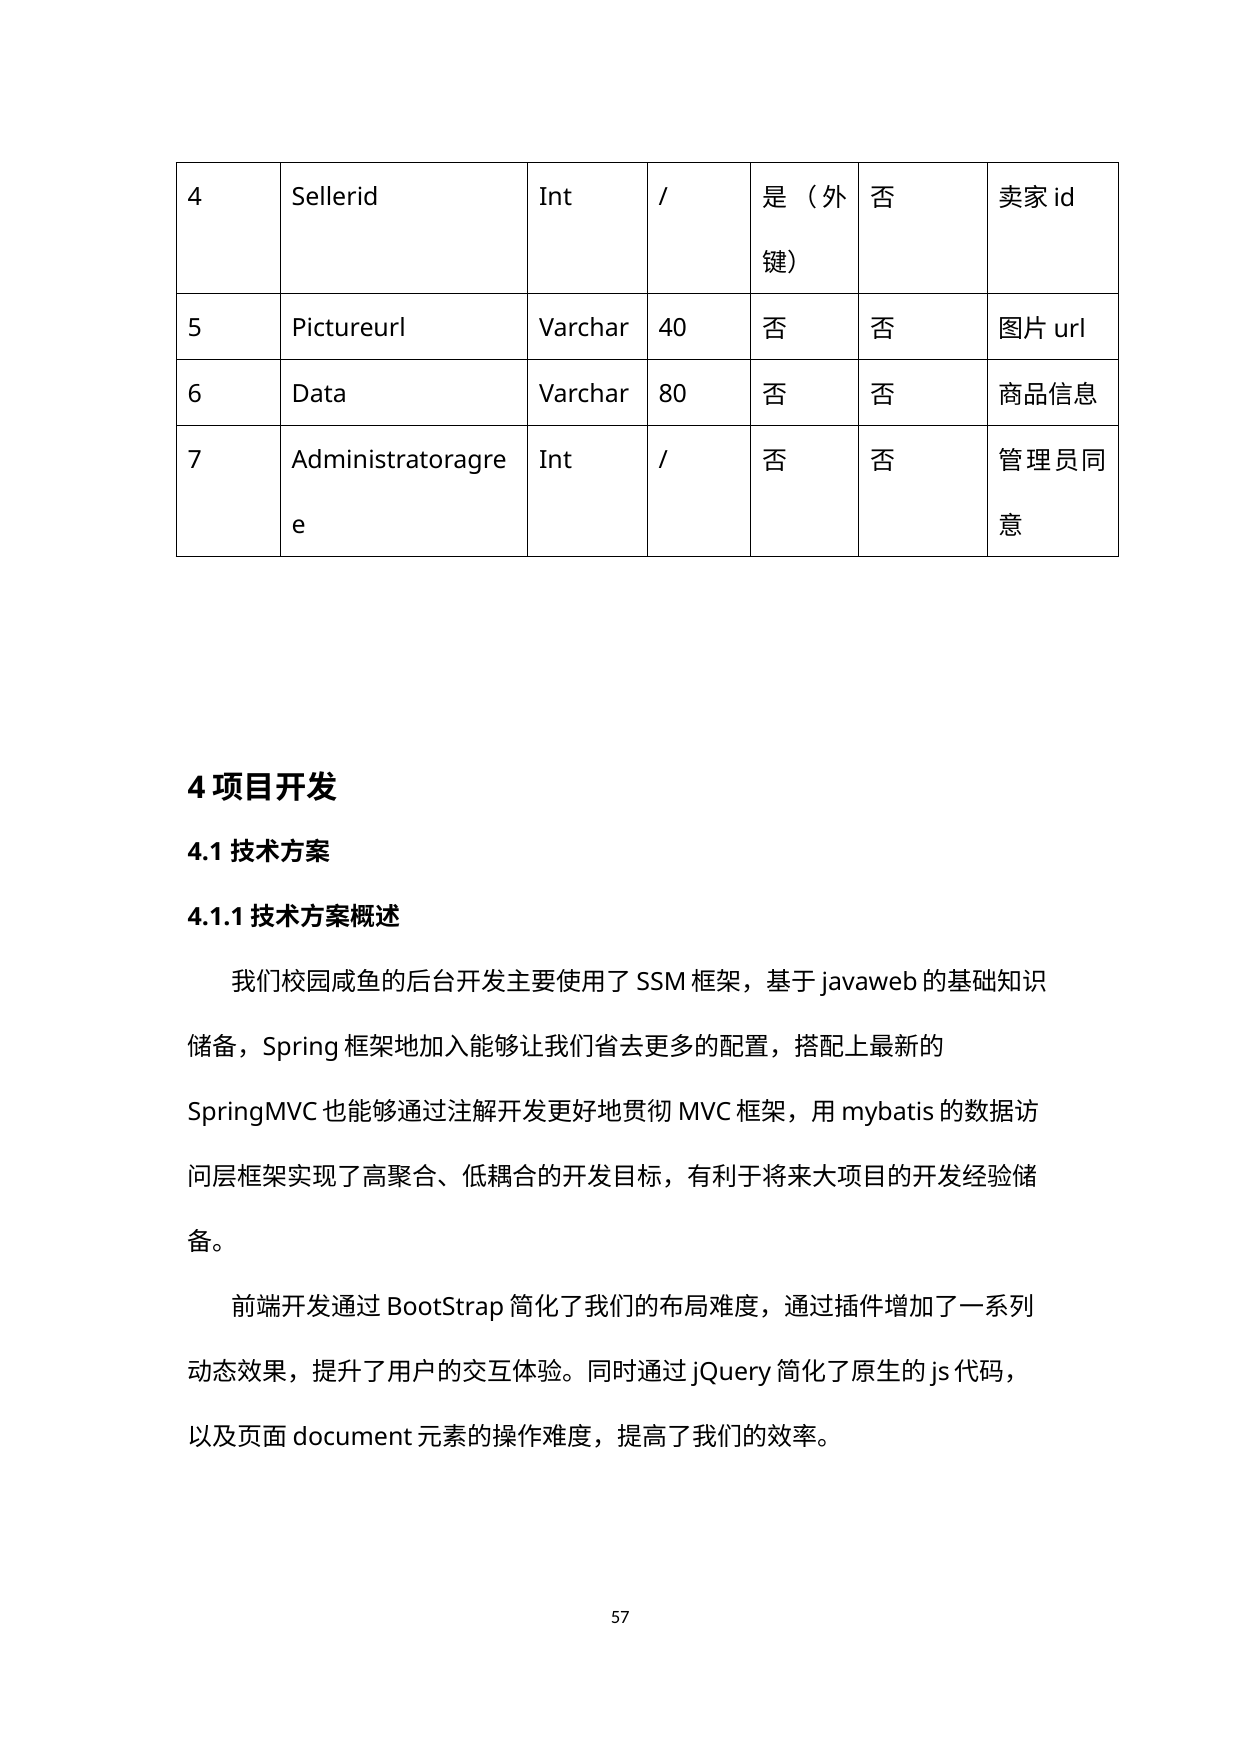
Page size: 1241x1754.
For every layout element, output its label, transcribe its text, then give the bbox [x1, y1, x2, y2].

table_cell 否 [859, 294, 987, 359]
table_cell 否 [859, 426, 987, 556]
text 我们校园咸鱼的后台开发主要使用了SSM框架，基于javaweb的基础知识储备，Spring框架地加入能够让我们省去更多的配置，搭配上最新的SpringMVC也能够通过注解开发更好地贯彻MVC框架，用mybatis的数据访问层框架实现了高聚合、低耦合的开发目标，有利于将来大项目的开发经验储备。 [187, 947, 1050, 1272]
table_cell Sellerid [281, 163, 527, 293]
table_cell 5 [177, 294, 280, 359]
table_cell 4 [177, 163, 280, 293]
table_cell Int [528, 426, 647, 556]
table_cell 6 [177, 360, 280, 425]
table_cell Int [528, 163, 647, 293]
table_cell Varchar [528, 360, 647, 425]
table_cell 否 [859, 360, 987, 425]
table_cell / [648, 426, 750, 556]
table_cell 否 [751, 426, 858, 556]
table_cell 否 [859, 163, 987, 293]
table_cell 商品信息 [988, 360, 1118, 425]
table_cell Administratoragree [281, 426, 527, 556]
table_cell Pictureurl [281, 294, 527, 359]
table_cell 80 [648, 360, 750, 425]
table_cell Varchar [528, 294, 647, 359]
table_cell 7 [177, 426, 280, 556]
text 前端开发通过BootStrap简化了我们的布局难度，通过插件增加了一系列动态效果，提升了用户的交互体验。同时通过jQuery简化了原生的js代码，以及页面document元素的操作难度，提高了我们的效率。 [187, 1272, 1050, 1467]
table_cell 是（外键） [751, 163, 858, 293]
table_cell / [648, 163, 750, 293]
table_cell 40 [648, 294, 750, 359]
table_cell 管理员同意 [988, 426, 1118, 556]
table_cell Data [281, 360, 527, 425]
subtitle 4.1 技术方案 [187, 817, 1053, 882]
table_cell 否 [751, 360, 858, 425]
table_cell 卖家id [988, 163, 1118, 293]
subtitle 4 项目开发 [187, 752, 1053, 817]
table_cell 否 [751, 294, 858, 359]
subtitle 4.1.1 技术方案概述 [187, 882, 1053, 947]
table_cell 图片url [988, 294, 1118, 359]
